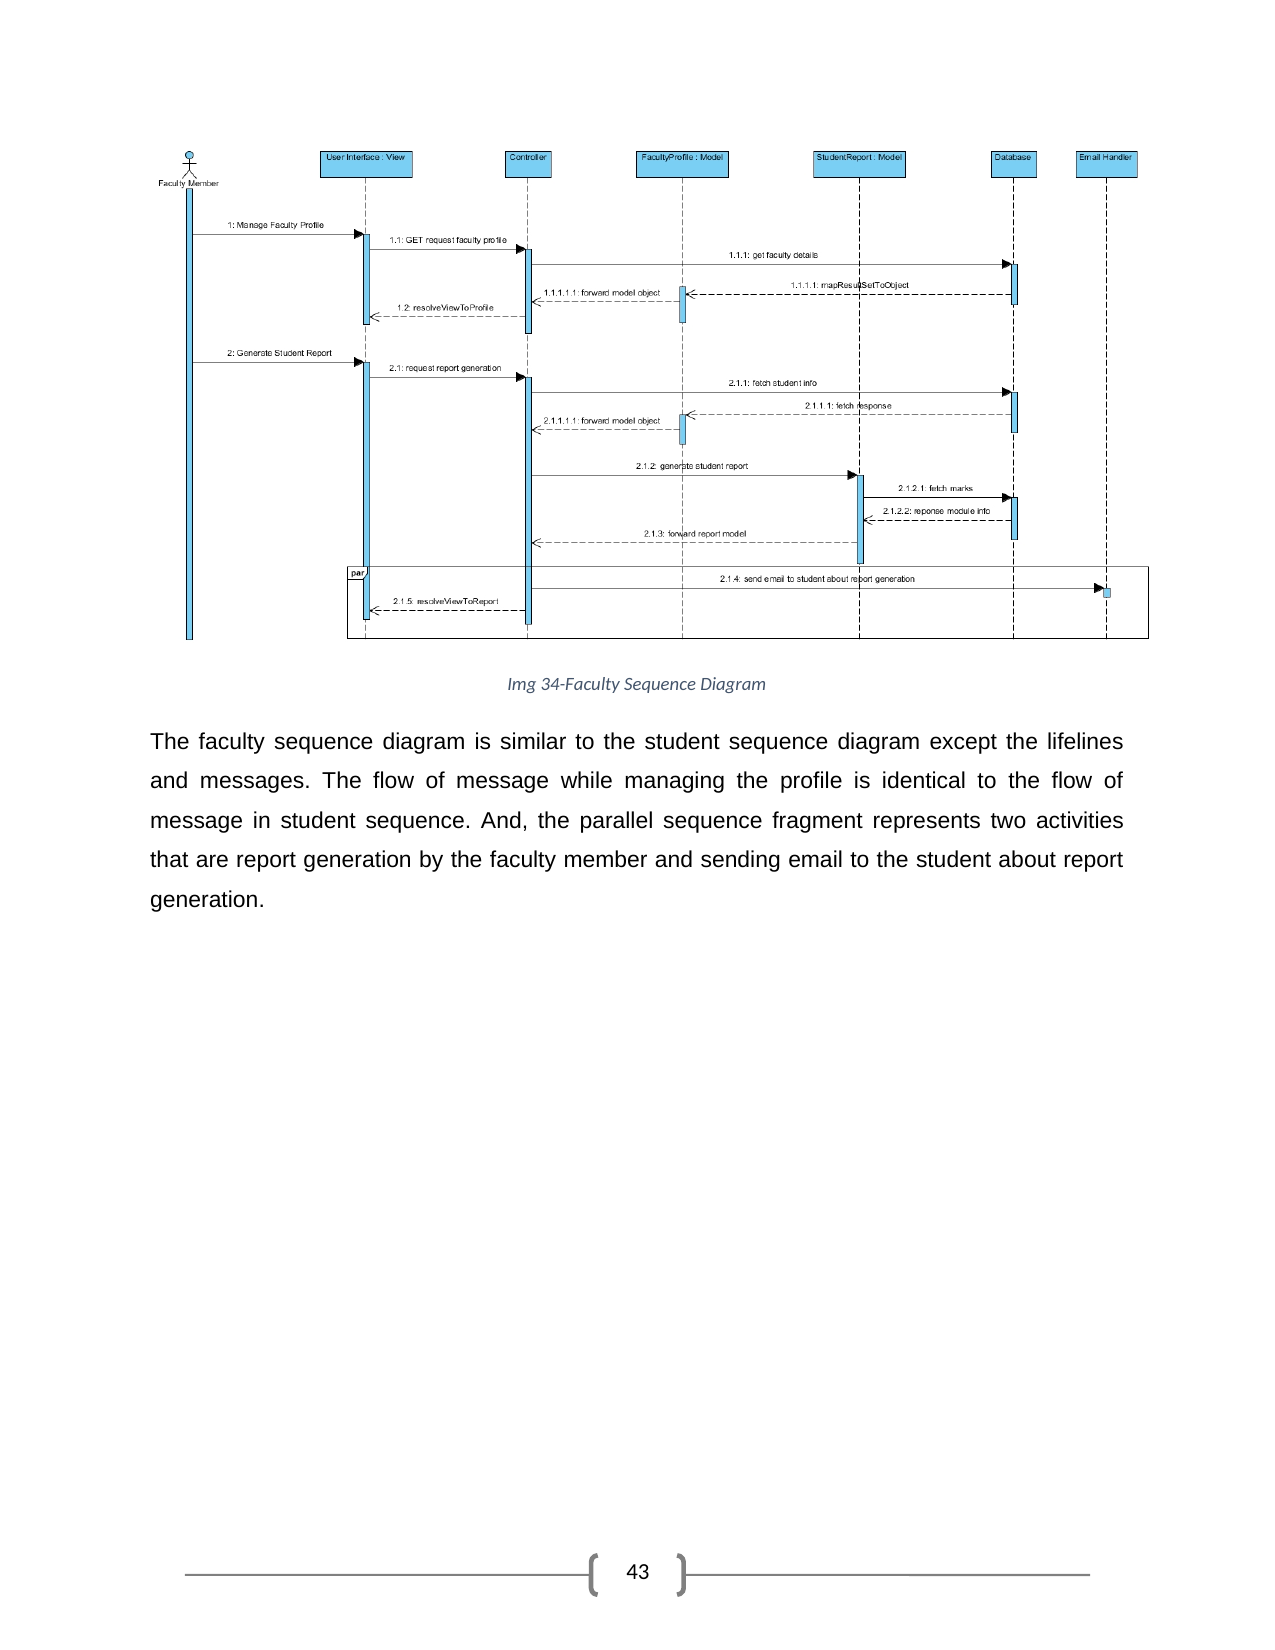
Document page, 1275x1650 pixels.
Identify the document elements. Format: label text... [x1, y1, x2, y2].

picture [150, 150, 1150, 643]
text The faculty sequence diagram is similar to the student sequence diagram except the lifelines and messages. The flow of message while managing the profile is identical to the flow of message in student sequence. And, the parallel sequence fragment represents two activities that are report generation by the faculty member and sending email to the student about report generation. [150, 728, 1125, 912]
text Img 12-Faculty Sequence Diagram [150, 672, 1125, 695]
